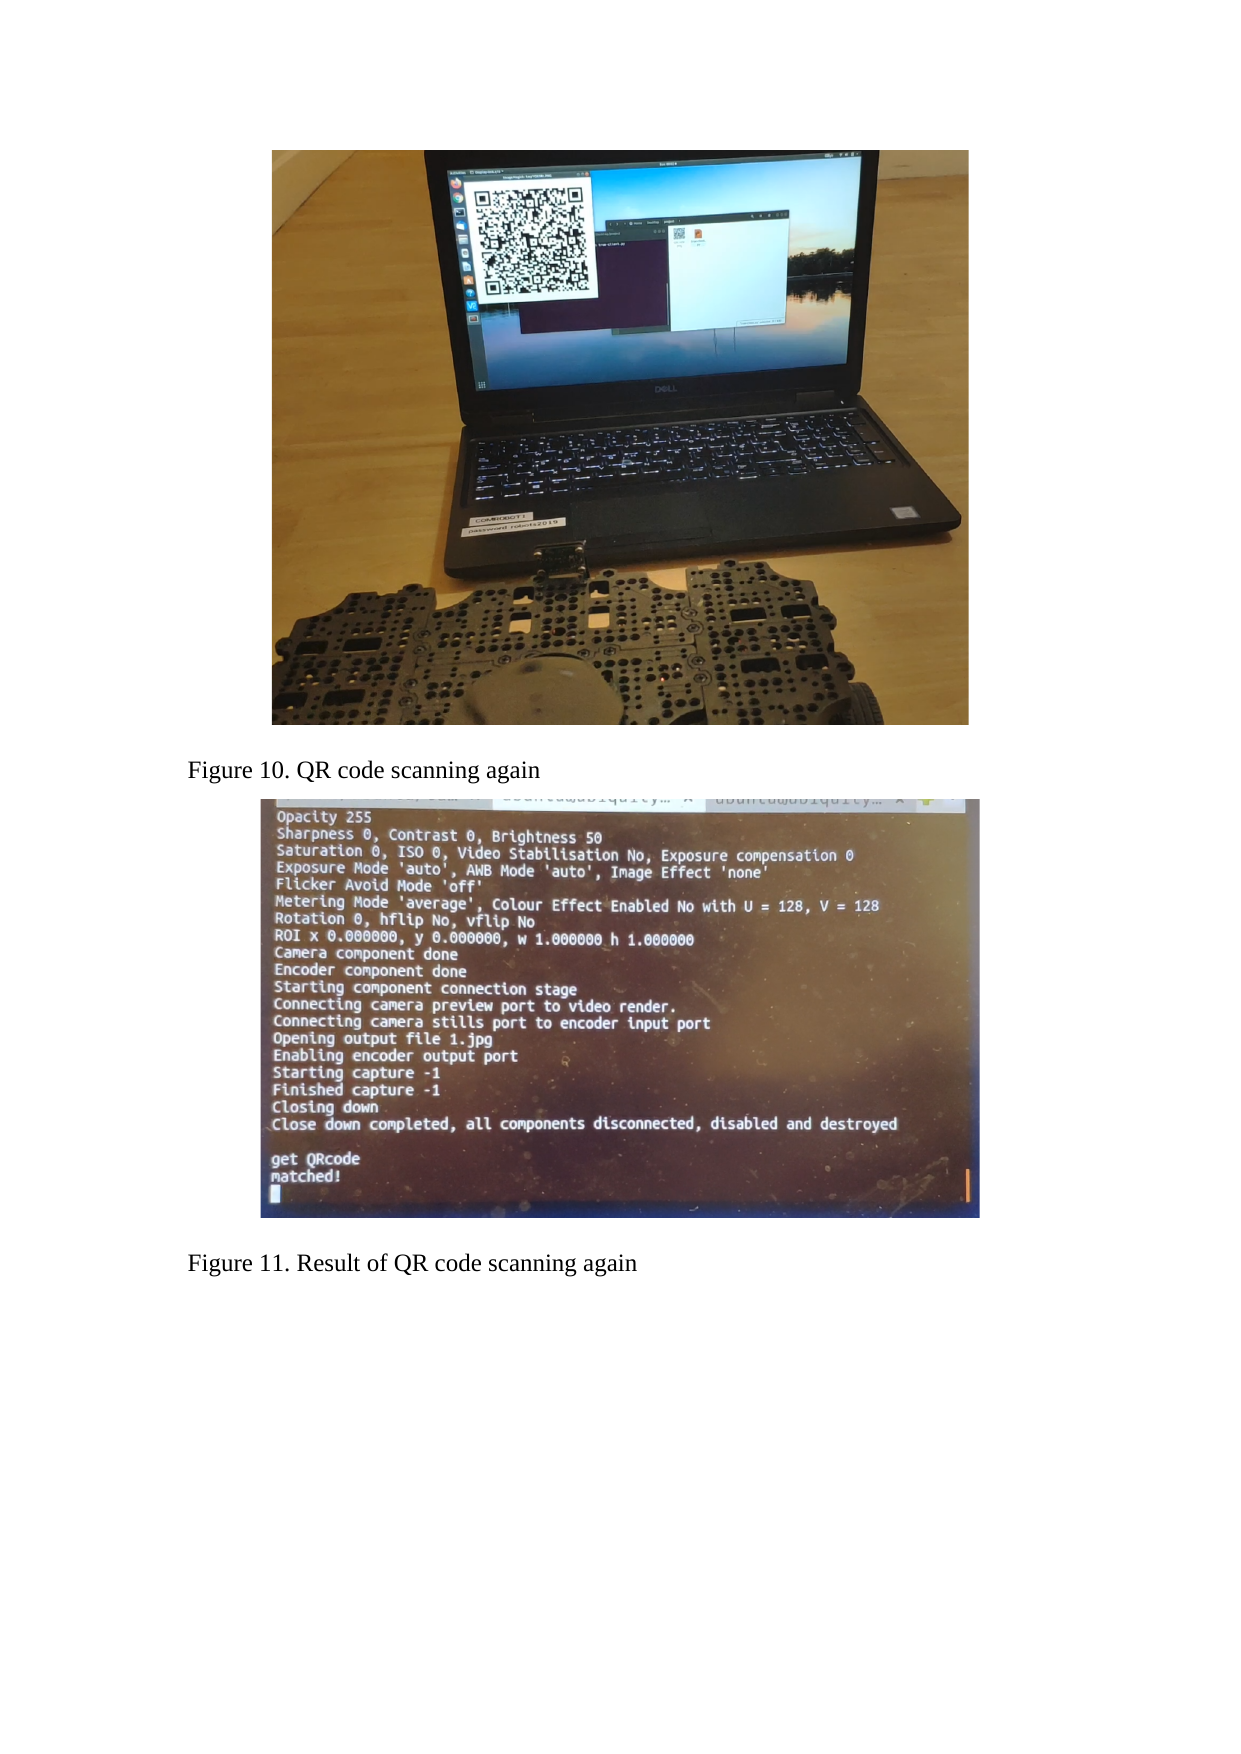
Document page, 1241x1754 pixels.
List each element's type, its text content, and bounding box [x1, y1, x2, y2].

picture [260, 799, 980, 1218]
text Figure 11. Result of QR code scanning again [187, 1248, 1053, 1277]
text Figure 10. QR code scanning again [187, 756, 1053, 784]
picture [271, 150, 969, 725]
